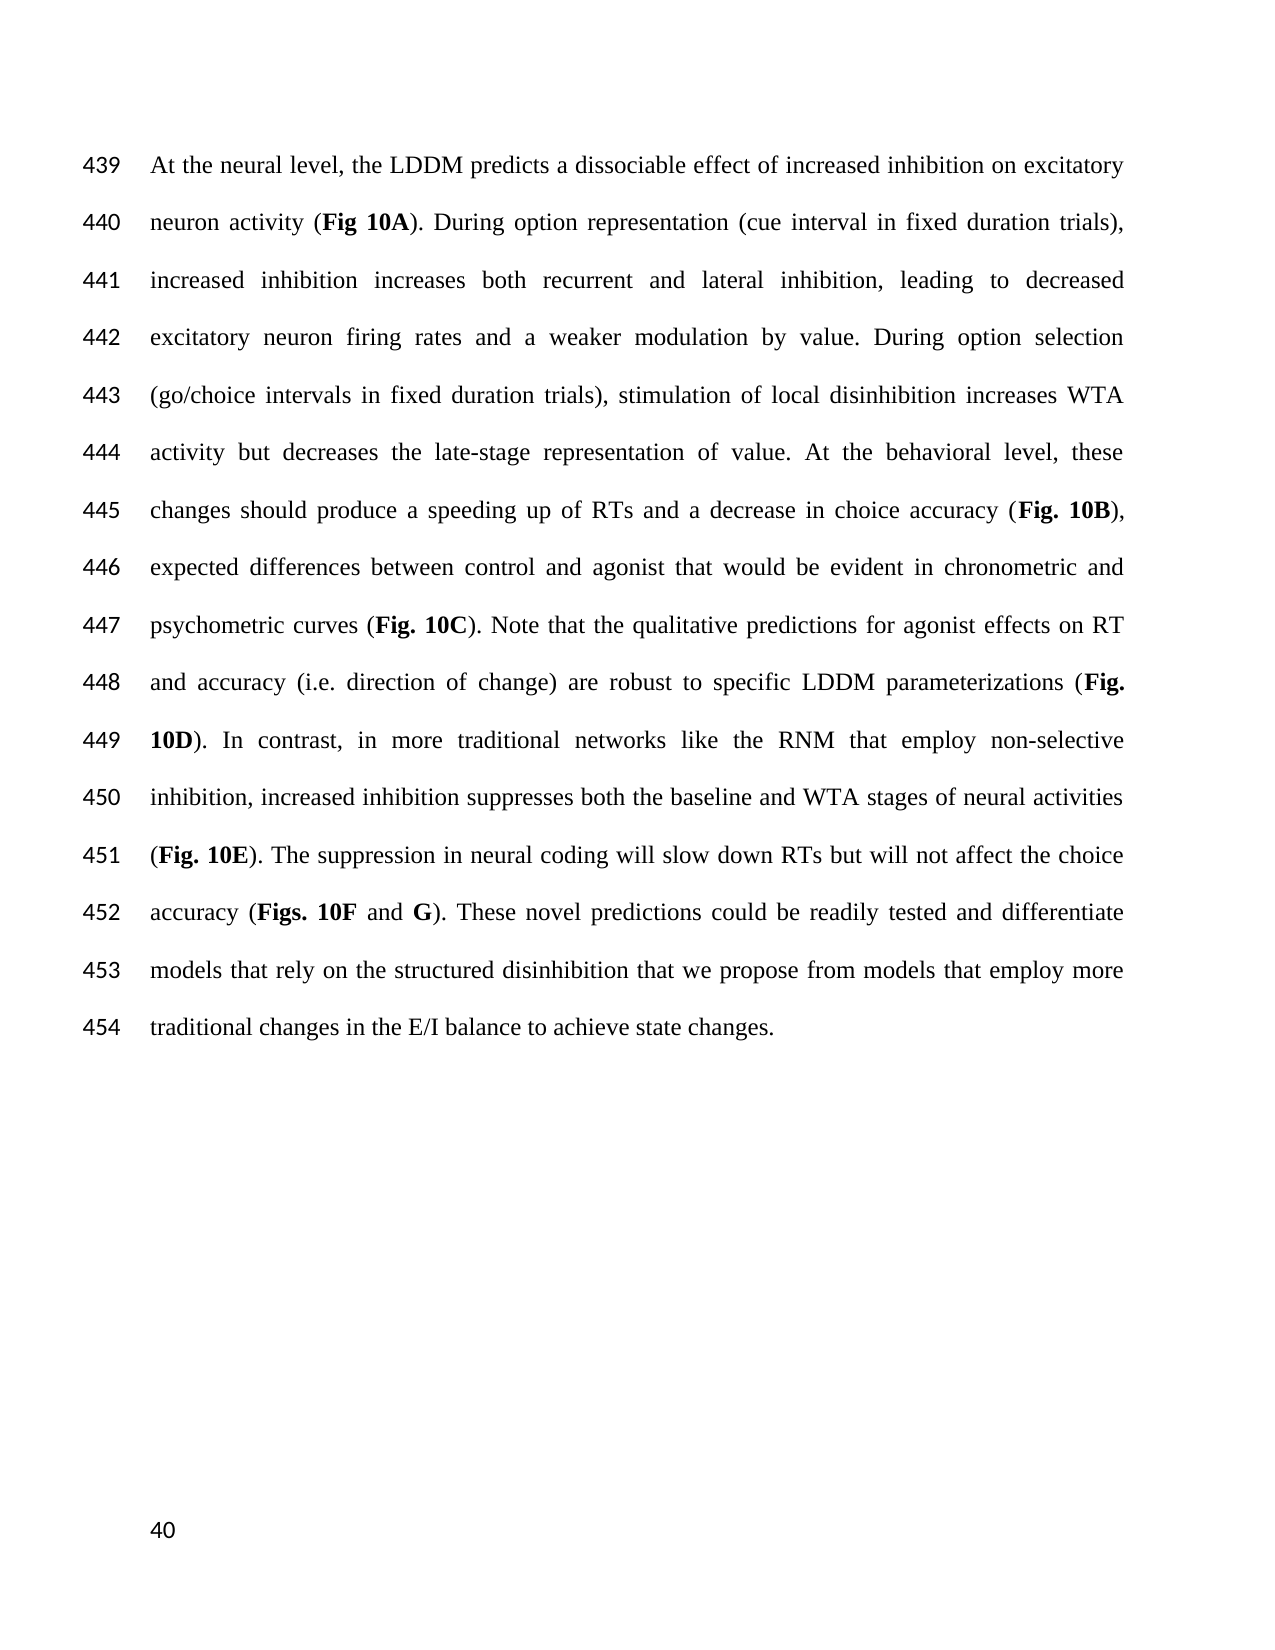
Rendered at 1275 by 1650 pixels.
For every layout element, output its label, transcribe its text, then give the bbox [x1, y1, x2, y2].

text At the neural level, the LDDM predicts a dissociable effect of increased inhibition on excitatory neuron activity (Fig 10A). During option representation (cue interval in fixed duration trials), increased inhibition increases both recurrent and lateral inhibition, leading to decreased excitatory neuron firing rates and a weaker modulation by value. During option selection (go/choice intervals in fixed duration trials), stimulation of local disinhibition increases WTA activity but decreases the late-stage representation of value. At the behavioral level, these changes should produce a speeding up of RTs and a decrease in choice accuracy (Fig. 10B), expected differences between control and agonist that would be evident in chronometric and psychometric curves (Fig. 10C). Note that the qualitative predictions for agonist effects on RT and accuracy (i.e. direction of change) are robust to specific LDDM parameterizations (Fig. 10D). In contrast, in more traditional networks like the RNM that employ non-selective inhibition, increased inhibition suppresses both the baseline and WTA stages of neural activities (Fig. 10E). The suppression in neural coding will slow down RTs but will not affect the choice accuracy (Figs. 10F and G). These novel predictions could be readily tested and differentiate models that rely on the structured disinhibition that we propose from models that employ more traditional changes in the E/I balance to achieve state changes. [150, 150, 1125, 1041]
